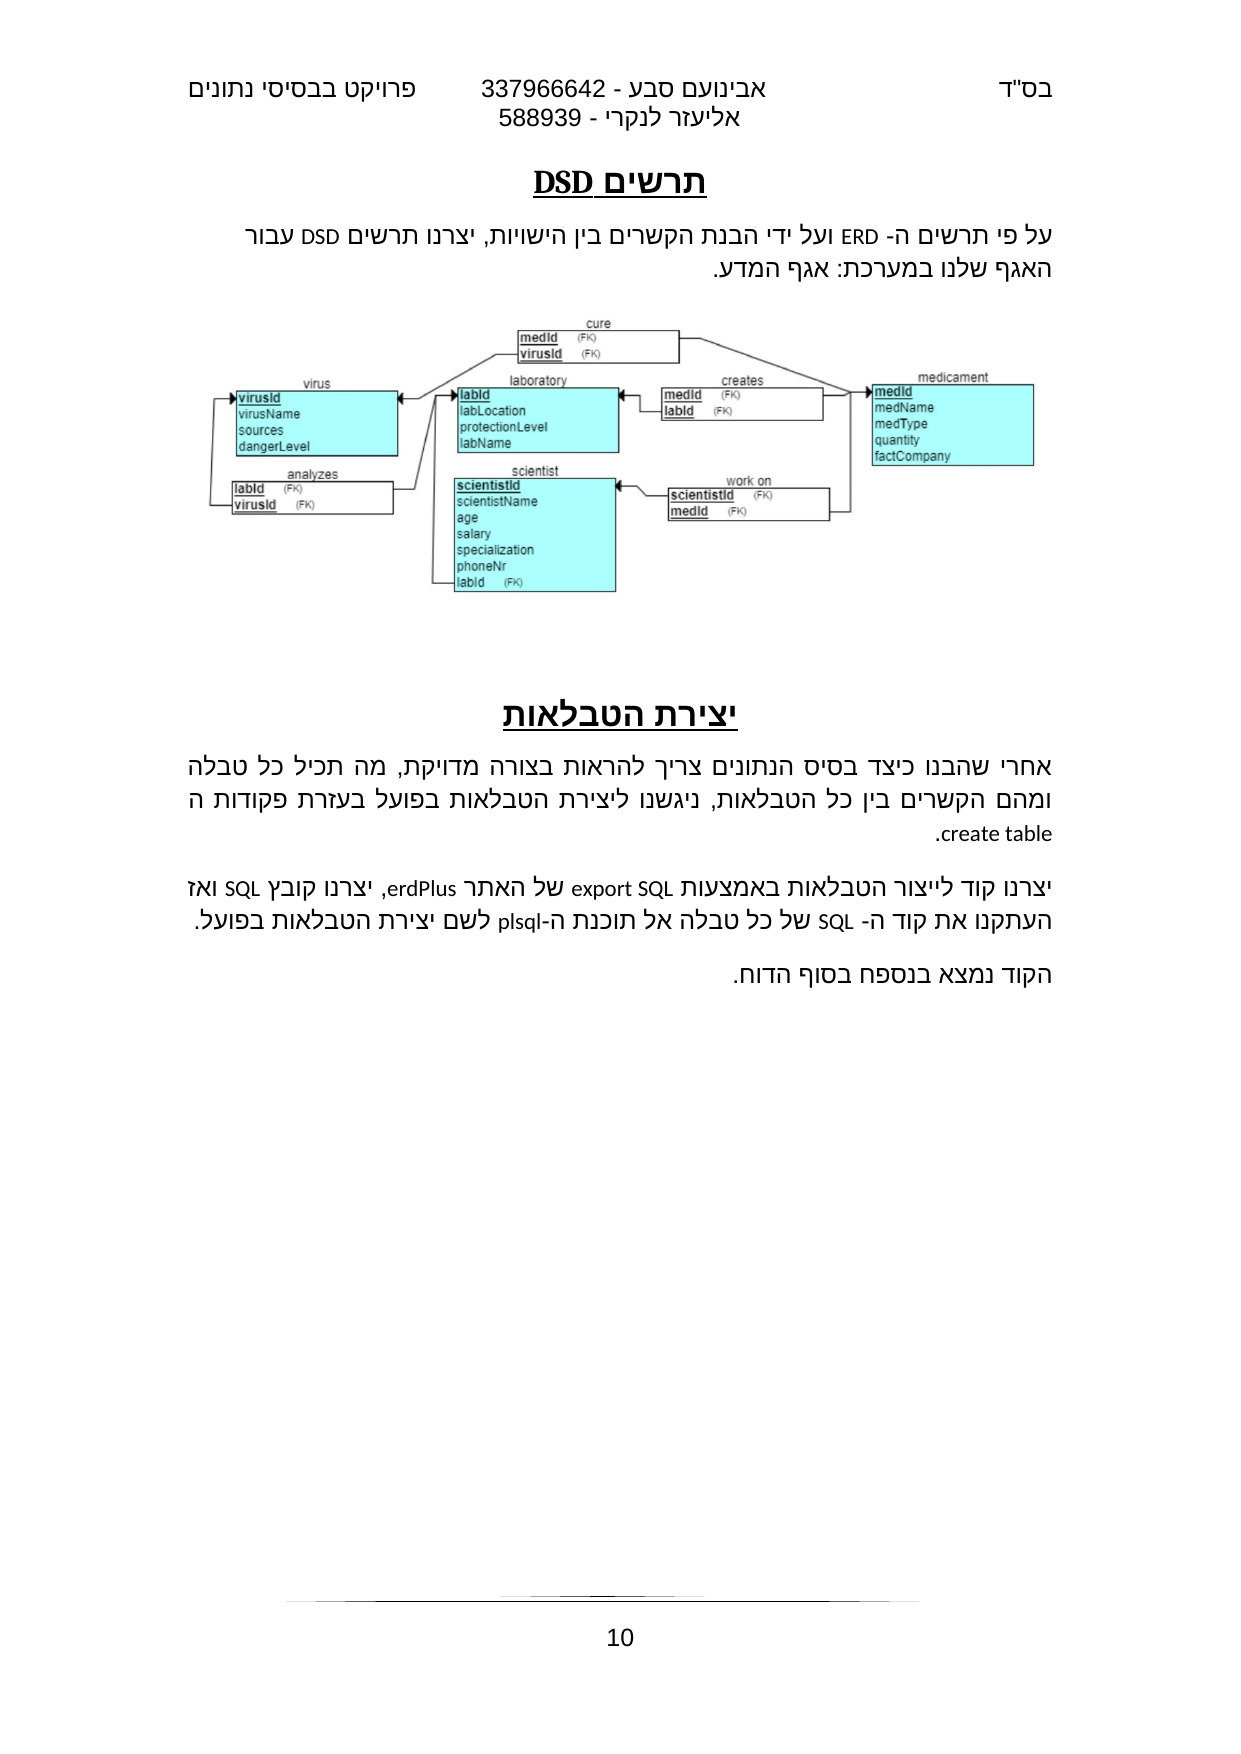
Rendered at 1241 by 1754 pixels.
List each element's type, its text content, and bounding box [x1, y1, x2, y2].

text הקוד נמצא בנספח בסוף הדוח. [187, 960, 1053, 989]
picture [187, 307, 1053, 618]
text על פי תרשים ה- ERD ועל ידי הבנת הקשרים בין הישויות, יצרנו תרשים DSD עבור האגף שלנו במערכת: אגף המדע. [187, 221, 1053, 283]
subtitle יצירת הטבלאות [187, 696, 1053, 734]
text יצרנו קוד לייצור הטבלאות באמצעות export SQL של האתר erdPlus, יצרנו קובץ SQL ואז העתקנו את קוד ה- SQL של כל טבלה אל תוכנת ה-plsql לשם יצירת הטבלאות בפועל. [187, 873, 1053, 935]
text אחרי שהבנו כיצד בסיס הנתונים צריך להראות בצורה מדויקת, מה תכיל כל טבלה ומהם הקשרים בין כל הטבלאות, ניגשנו ליצירת הטבלאות בפועל בעזרת פקודות הcreate table. [187, 752, 1053, 847]
text תרשים DSD [187, 162, 1053, 202]
